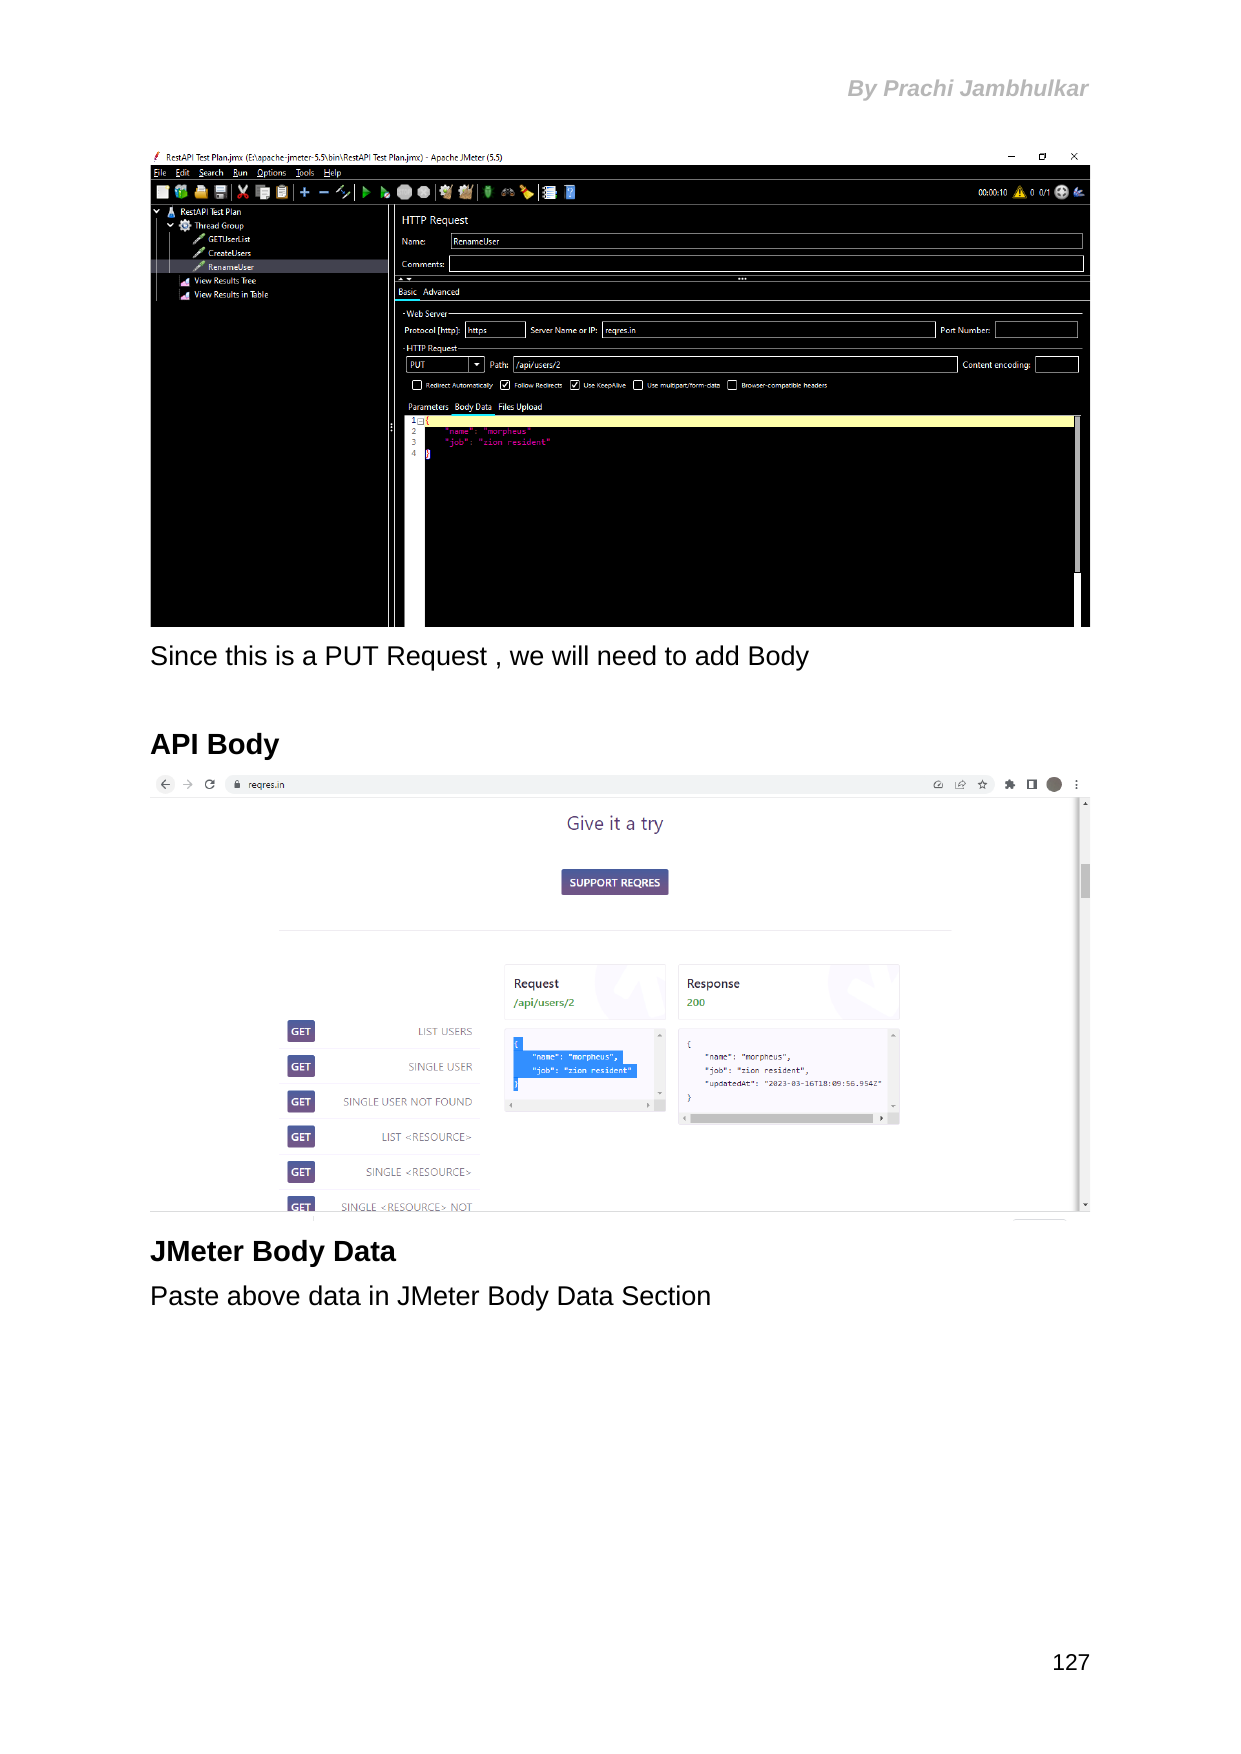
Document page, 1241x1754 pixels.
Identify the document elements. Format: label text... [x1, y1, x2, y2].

text JMeter Body Data [150, 1233, 1090, 1267]
text Since this is a PUT Request , we will need to add Body [150, 639, 1090, 671]
text Paste above data in JMeter Body Data Section [150, 1279, 1090, 1311]
picture [150, 773, 1091, 1221]
picture [150, 150, 1091, 627]
text API Body [150, 727, 1090, 761]
